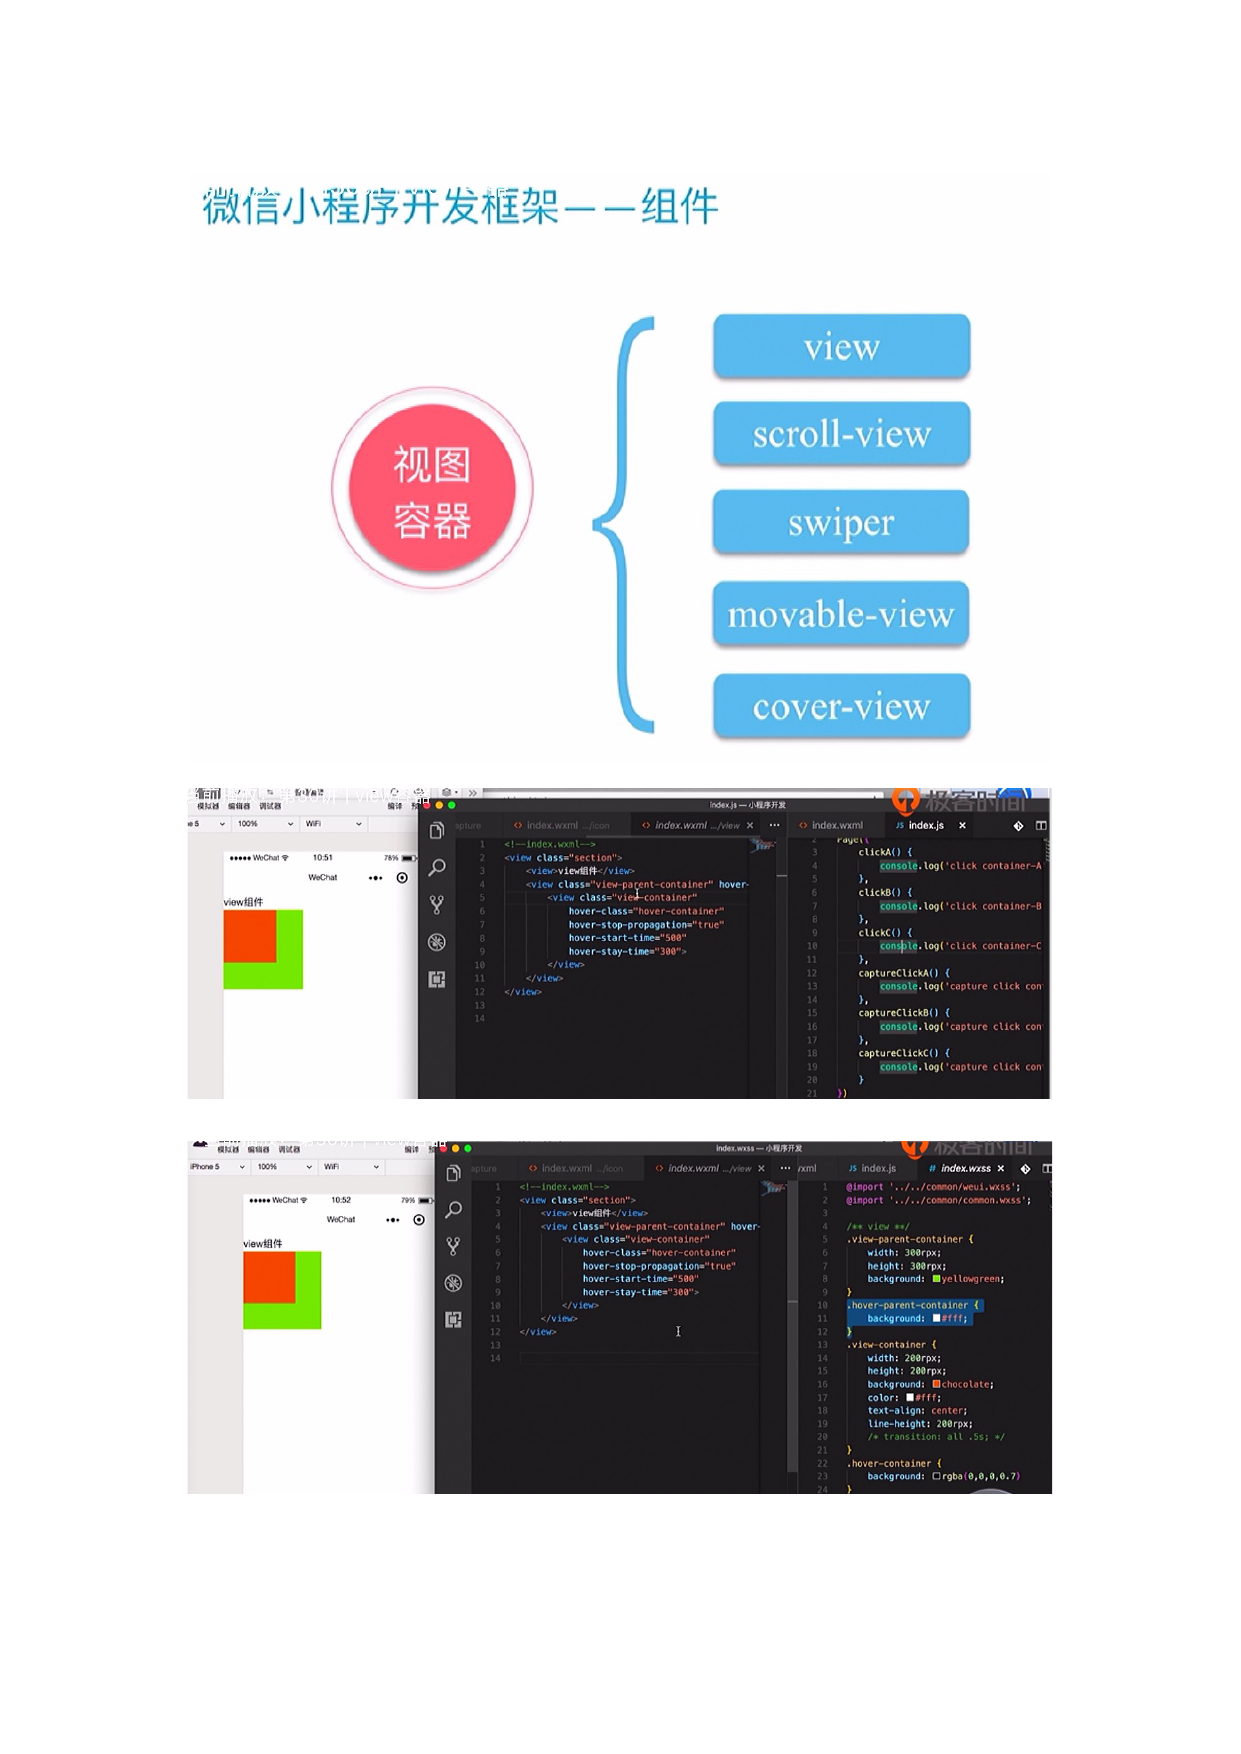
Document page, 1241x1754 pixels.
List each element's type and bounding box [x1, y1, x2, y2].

picture [187, 172, 1053, 763]
picture [187, 788, 1053, 1099]
picture [187, 1141, 1053, 1494]
